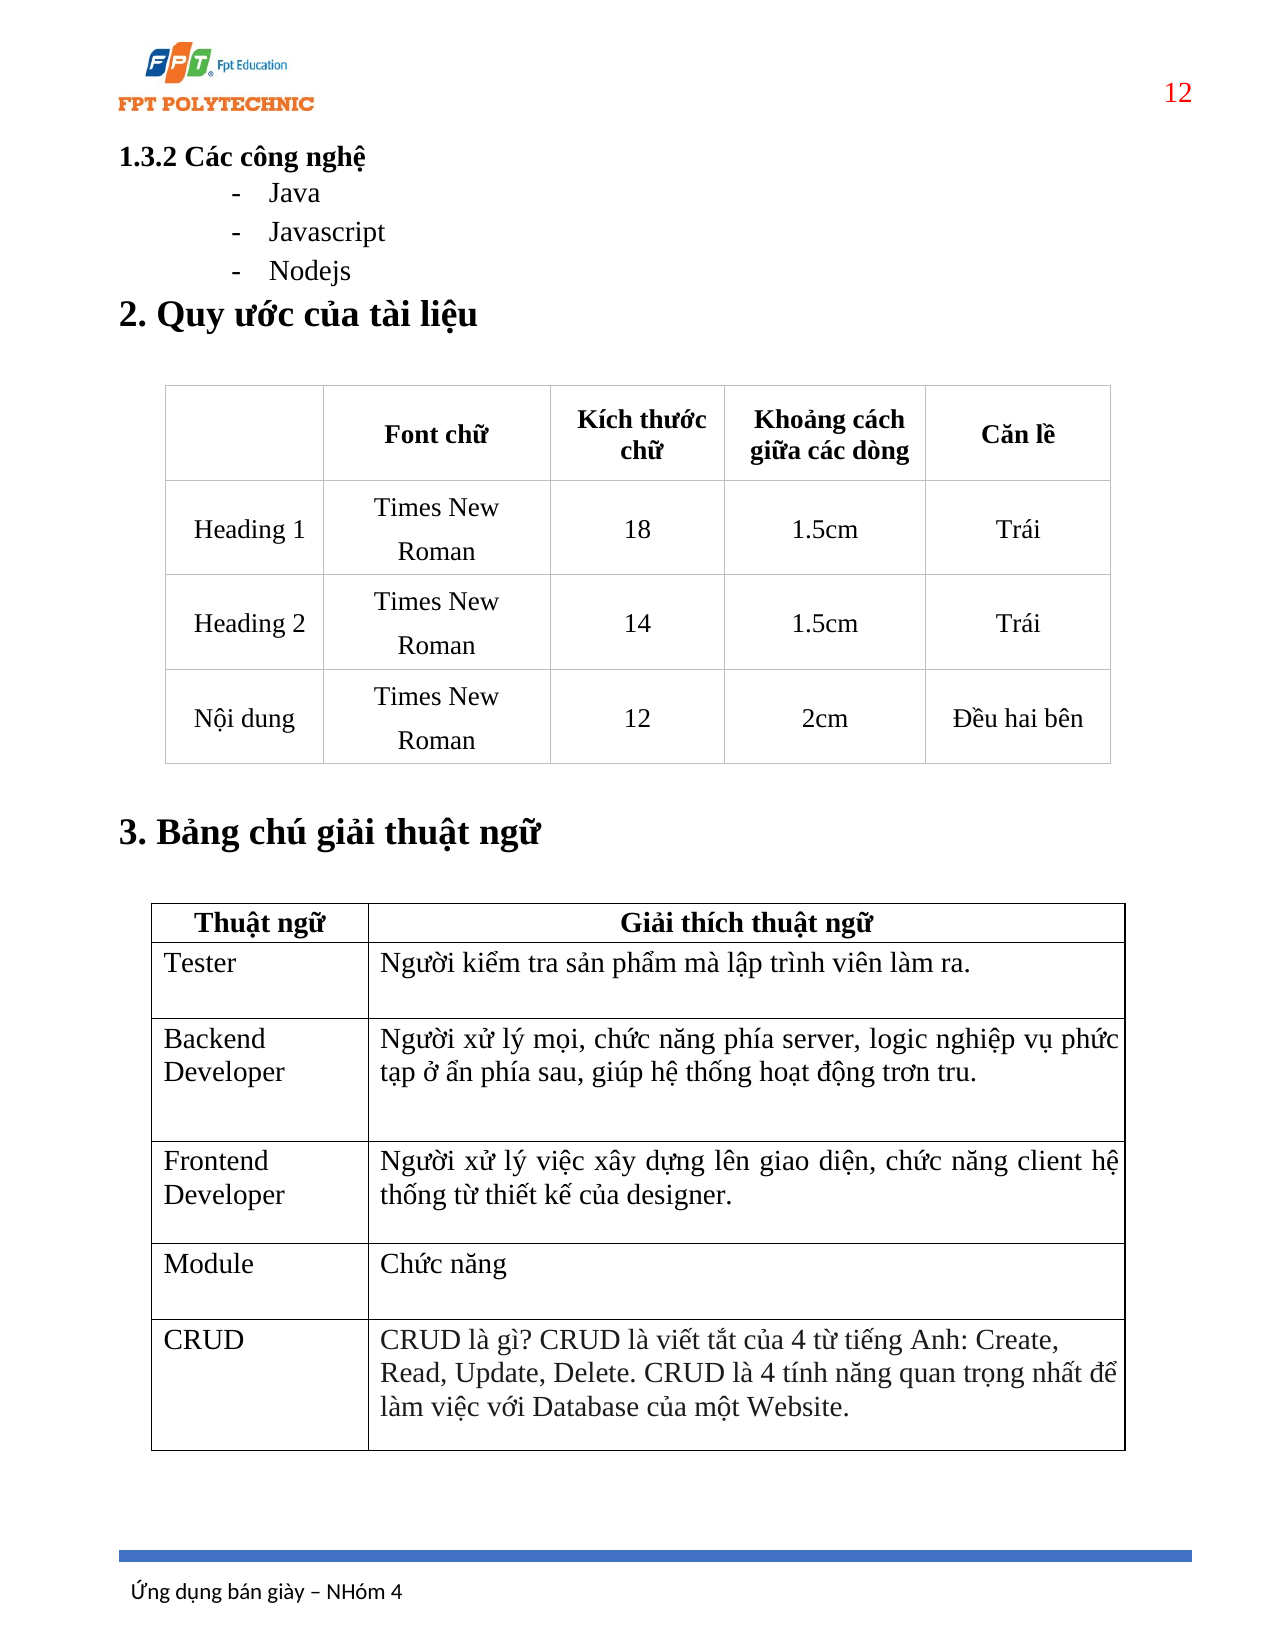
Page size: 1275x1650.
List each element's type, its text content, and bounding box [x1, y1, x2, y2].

table_header [166, 386, 323, 479]
table_cell Người kiểm tra sản phẩm mà lập trình viên làm ra. [369, 943, 1124, 1018]
table_cell Người xử lý việc xây dựng lên giao diện, chức năng client hệ thống từ thiết kế của designer. [369, 1142, 1124, 1243]
table_cell 2cm [725, 670, 925, 763]
table_cell CRUD [152, 1320, 368, 1450]
table_header Giải thích thuật ngữ [369, 904, 1124, 942]
table_cell 1.5cm [725, 575, 925, 669]
subtitle 1.3.2 Các công nghệ [118, 139, 1192, 172]
table_header Font chữ [324, 386, 550, 479]
table_cell Times New Roman [324, 481, 550, 574]
table_cell Chức năng [369, 1244, 1124, 1319]
table_cell Backend Developer [152, 1019, 368, 1141]
table_cell Frontend Developer [152, 1142, 368, 1243]
table_cell 14 [551, 575, 724, 669]
table_cell 12 [551, 670, 724, 763]
table_cell 18 [551, 481, 724, 574]
table_cell Times New Roman [324, 670, 550, 763]
list Javascript [136, 214, 1157, 247]
table_cell 1.5cm [725, 481, 925, 574]
table_cell Heading 2 [166, 575, 323, 669]
subtitle 3. Bảng chú giải thuật ngữ [118, 809, 1186, 852]
picture [118, 42, 316, 111]
subtitle 2. Quy ước của tài liệu [118, 292, 1186, 335]
list Nodejs [136, 253, 1157, 286]
table_cell Người xử lý mọi, chức năng phía server, logic nghiệp vụ phức tạp ở ẩn phía sau, giúp hệ thống hoạt động trơn tru. [369, 1019, 1124, 1141]
table_cell Trái [926, 481, 1110, 574]
table_cell Trái [926, 575, 1110, 669]
list Java [136, 175, 1157, 209]
table_cell Đều hai bên [926, 670, 1110, 763]
table_cell Tester [152, 943, 368, 1018]
table_header Thuật ngữ [152, 904, 368, 942]
table_cell CRUD là gì? CRUD là viết tắt của 4 từ tiếng Anh: Create, Read, Update, Delete. CRUD là 4 tính năng quan trọng nhất để làm việc với Database của một Website. [369, 1320, 1124, 1450]
table_cell Times New Roman [324, 575, 550, 669]
table_header Khoảng cách giữa các dòng [725, 386, 925, 479]
table_header Kích thước chữ [551, 386, 724, 479]
table_cell Heading 1 [166, 481, 323, 574]
table_cell Nội dung [166, 670, 323, 763]
table_cell Module [152, 1244, 368, 1319]
table_header Căn lề [926, 386, 1110, 479]
